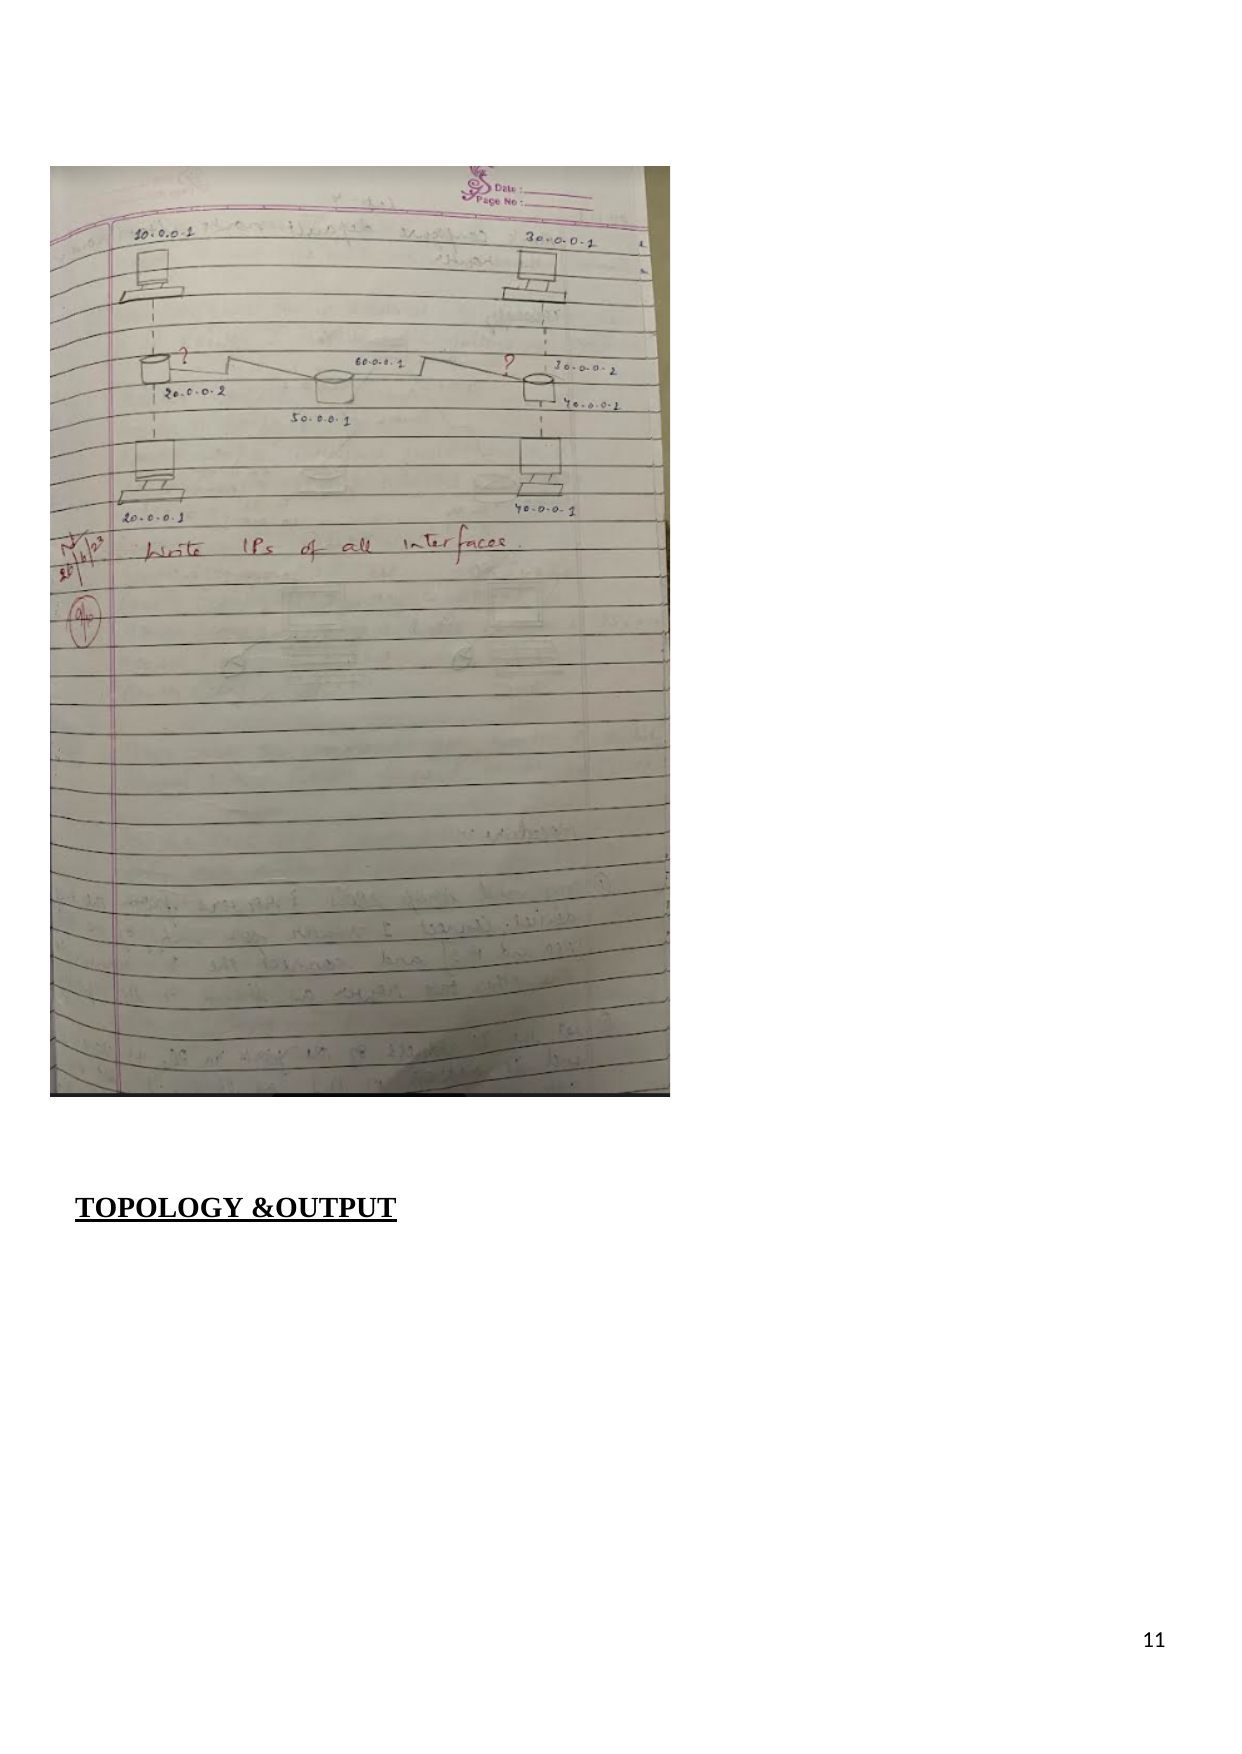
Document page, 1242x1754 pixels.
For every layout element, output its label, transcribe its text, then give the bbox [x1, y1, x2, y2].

text TOPOLOGY &OUTPUT [75, 1190, 1185, 1223]
picture [50, 166, 671, 1097]
